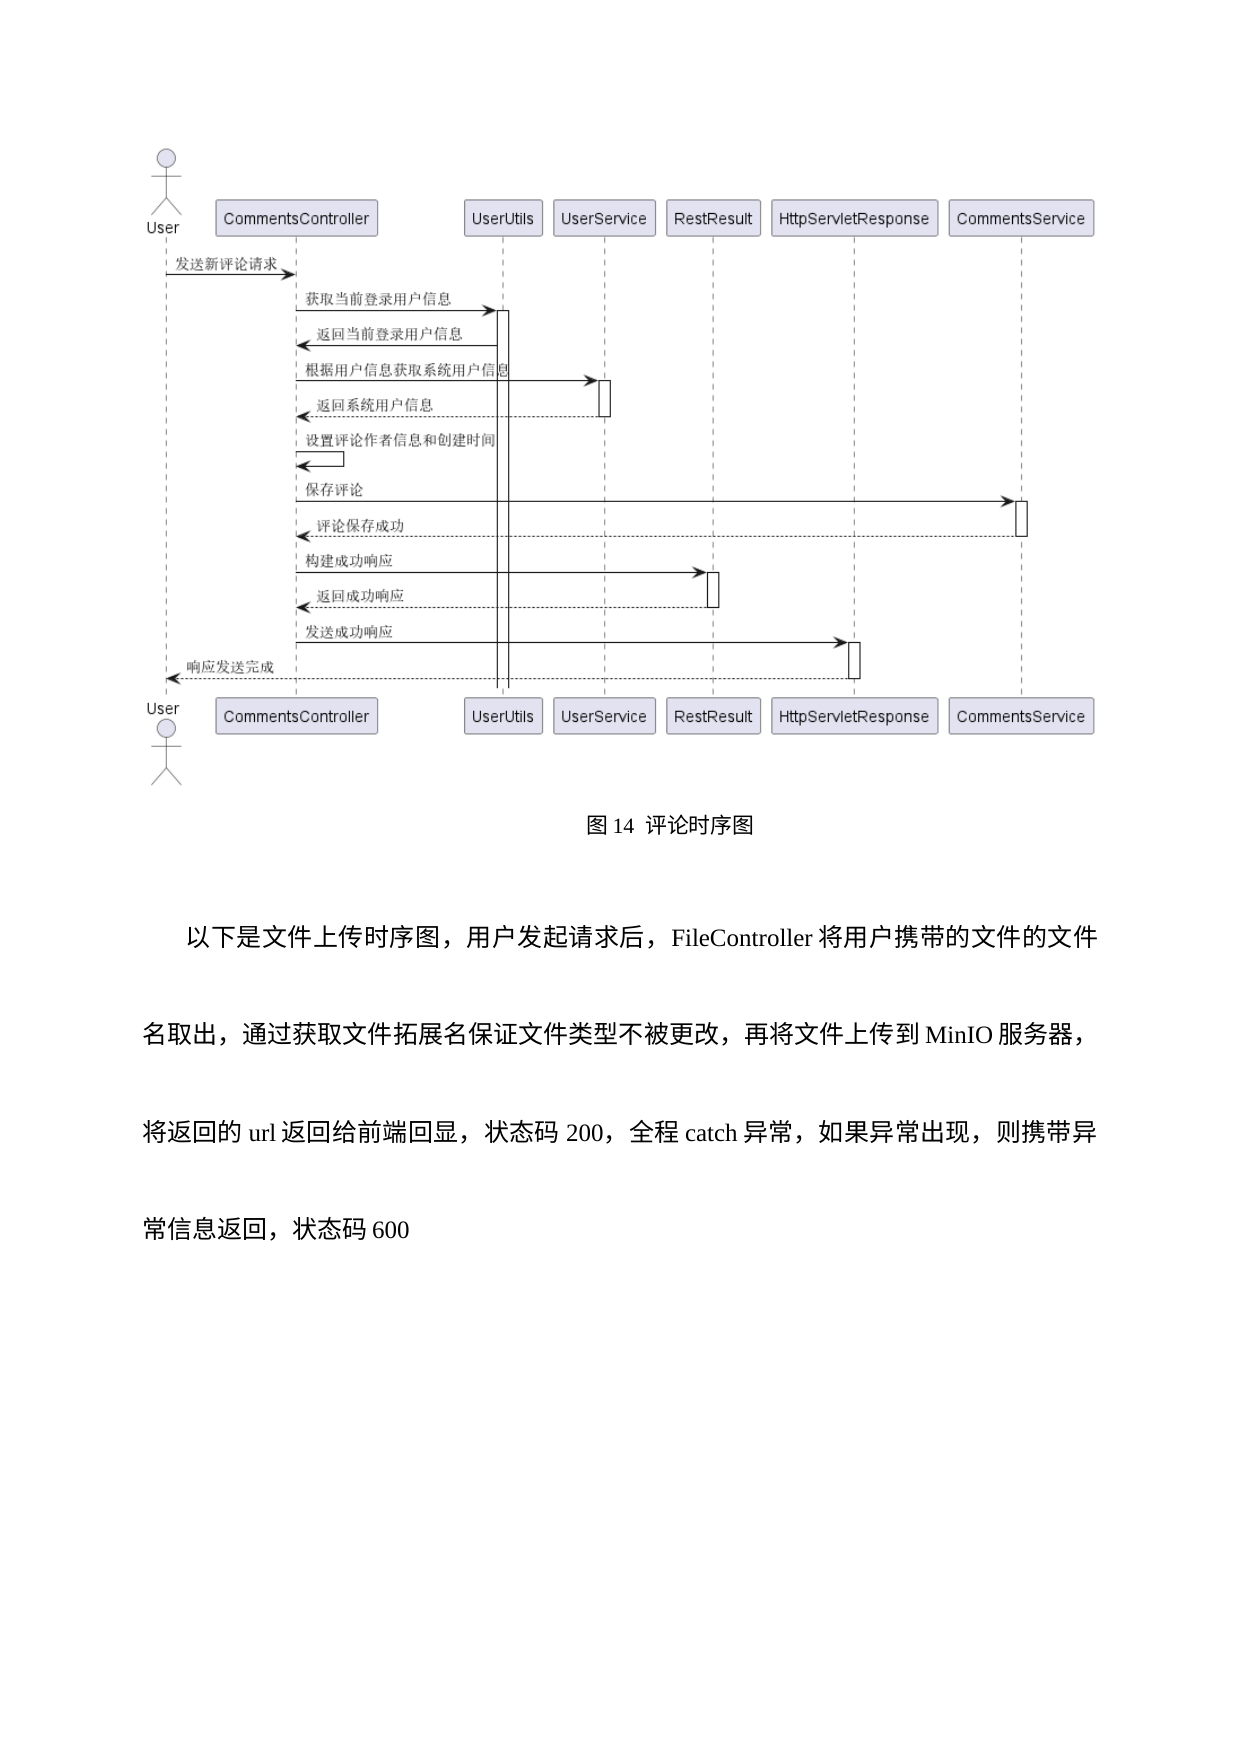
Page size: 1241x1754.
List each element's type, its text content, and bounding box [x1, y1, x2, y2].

text 以下是文件上传时序图，用户发起请求后，FileController将用户携带的文件的文件名取出，通过获取文件拓展名保证文件类型不被更改，再将文件上传到MinIO服务器，将返回的url返回给前端回显，状态码200，全程catch异常，如果异常出现，则携带异常信息返回，状态码600 [142, 903, 1098, 1261]
text 图14 评论时序图 [242, 808, 1098, 840]
picture [141, 143, 1099, 791]
